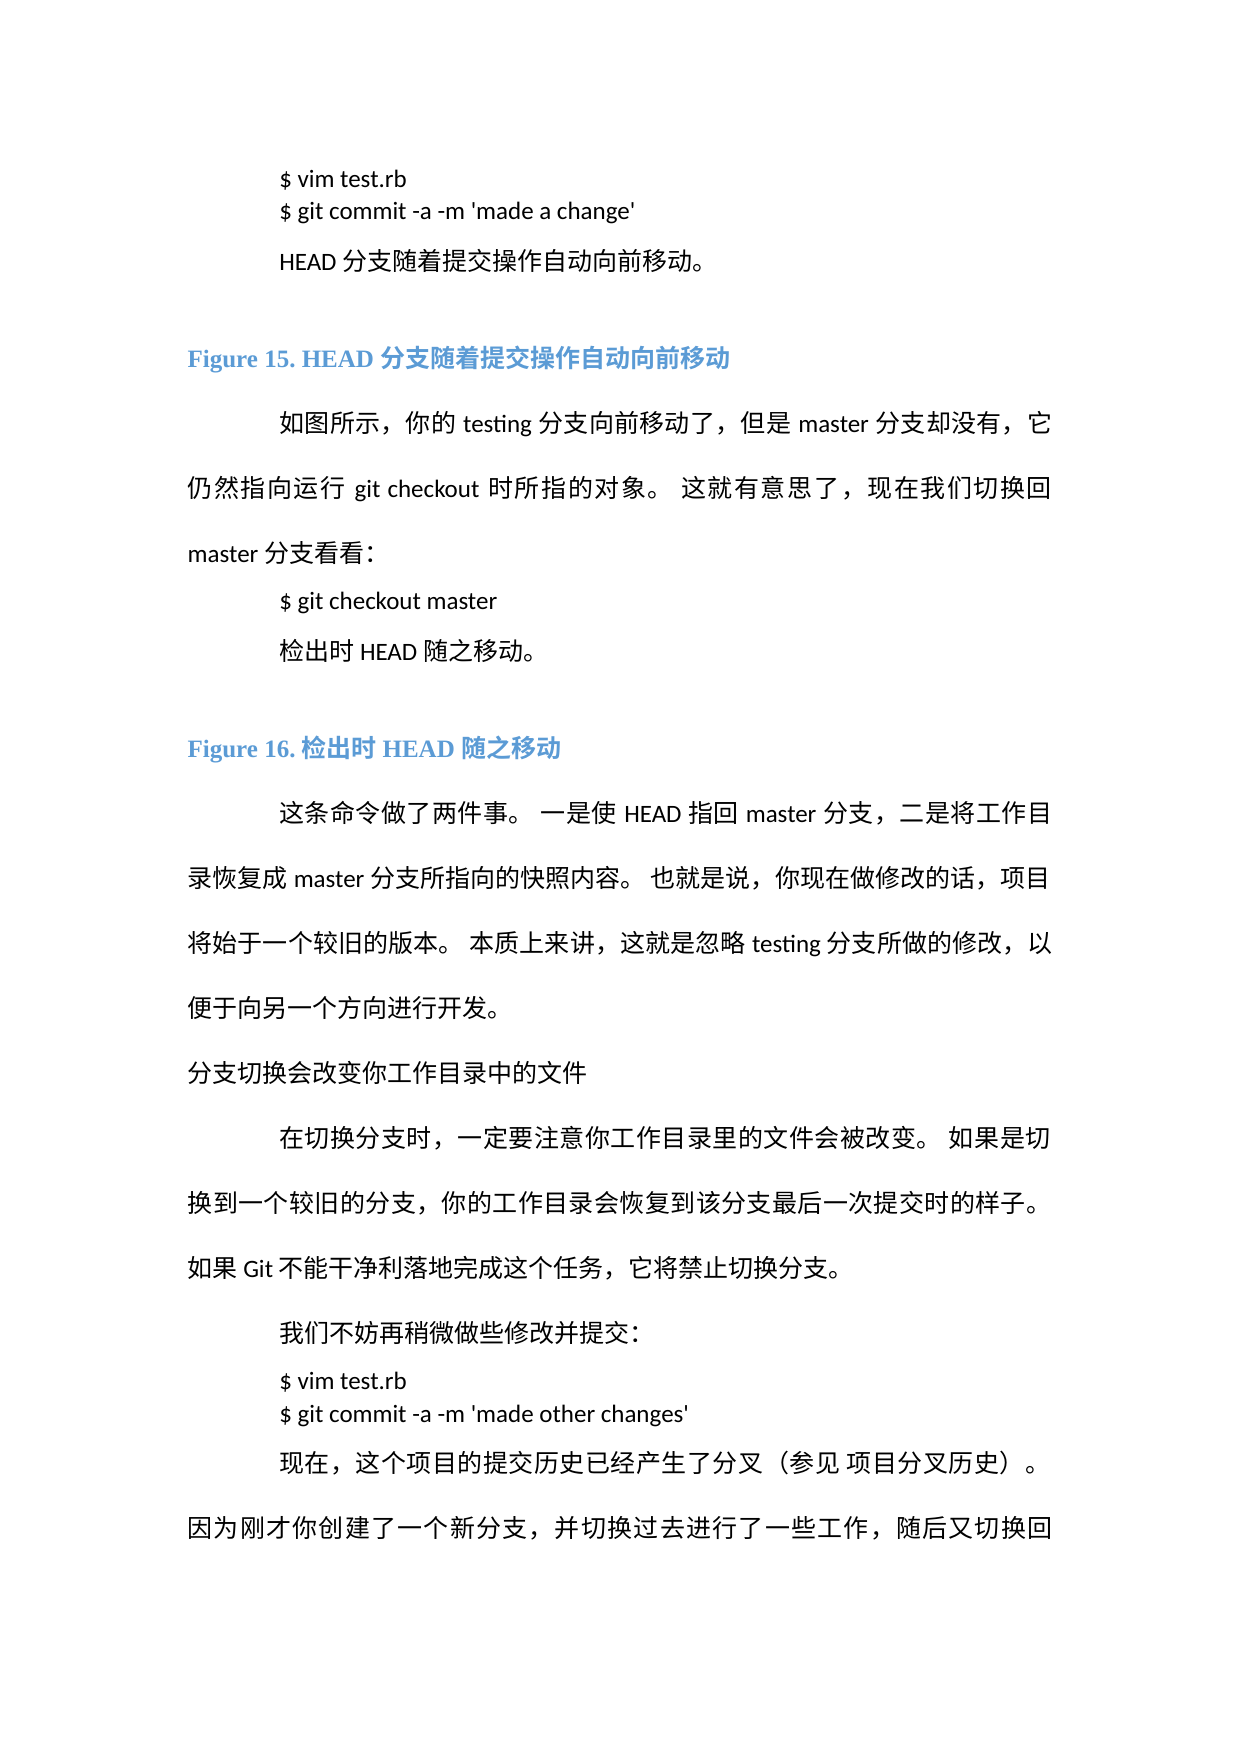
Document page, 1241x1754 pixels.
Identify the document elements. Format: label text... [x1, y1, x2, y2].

text 检出时 HEAD 随之移动。 [187, 617, 1053, 682]
text 如图所示，你的 testing 分支向前移动了，但是 master 分支却没有，它仍然指向运行 git checkout 时所指的对象。 这就有意思了，现在我们切换回 master 分支看看： [187, 389, 1053, 584]
text $ git commit -a -m 'made other changes' [187, 1397, 1053, 1429]
subtitle Figure 16. 检出时 HEAD 随之移动 [187, 714, 1053, 779]
text $ vim test.rb [187, 162, 1053, 194]
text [187, 1429, 1053, 1559]
text 我们不妨再稍微做些修改并提交： [187, 1299, 1053, 1364]
text $ git commit -a -m 'made a change' [187, 194, 1053, 227]
text 在切换分支时，一定要注意你工作目录里的文件会被改变。 如果是切换到一个较旧的分支，你的工作目录会恢复到该分支最后一次提交时的样子。 如果 Git 不能干净利落地完成这个任务，它将禁止切换分支。 [187, 1104, 1053, 1299]
subtitle Figure 15. HEAD 分支随着提交操作自动向前移动 [187, 324, 1053, 389]
text $ git checkout master [187, 584, 1053, 617]
text 这条命令做了两件事。 一是使 HEAD 指回 master 分支，二是将工作目录恢复成 master 分支所指向的快照内容。 也就是说，你现在做修改的话，项目将始于一个较旧的版本。 本质上来讲，这就是忽略 testing 分支所做的修改，以便于向另一个方向进行开发。 分支切换会改变你工作目录中的文件 [187, 779, 1053, 1104]
text HEAD 分支随着提交操作自动向前移动。 [187, 227, 1053, 292]
text $ vim test.rb [187, 1364, 1053, 1397]
